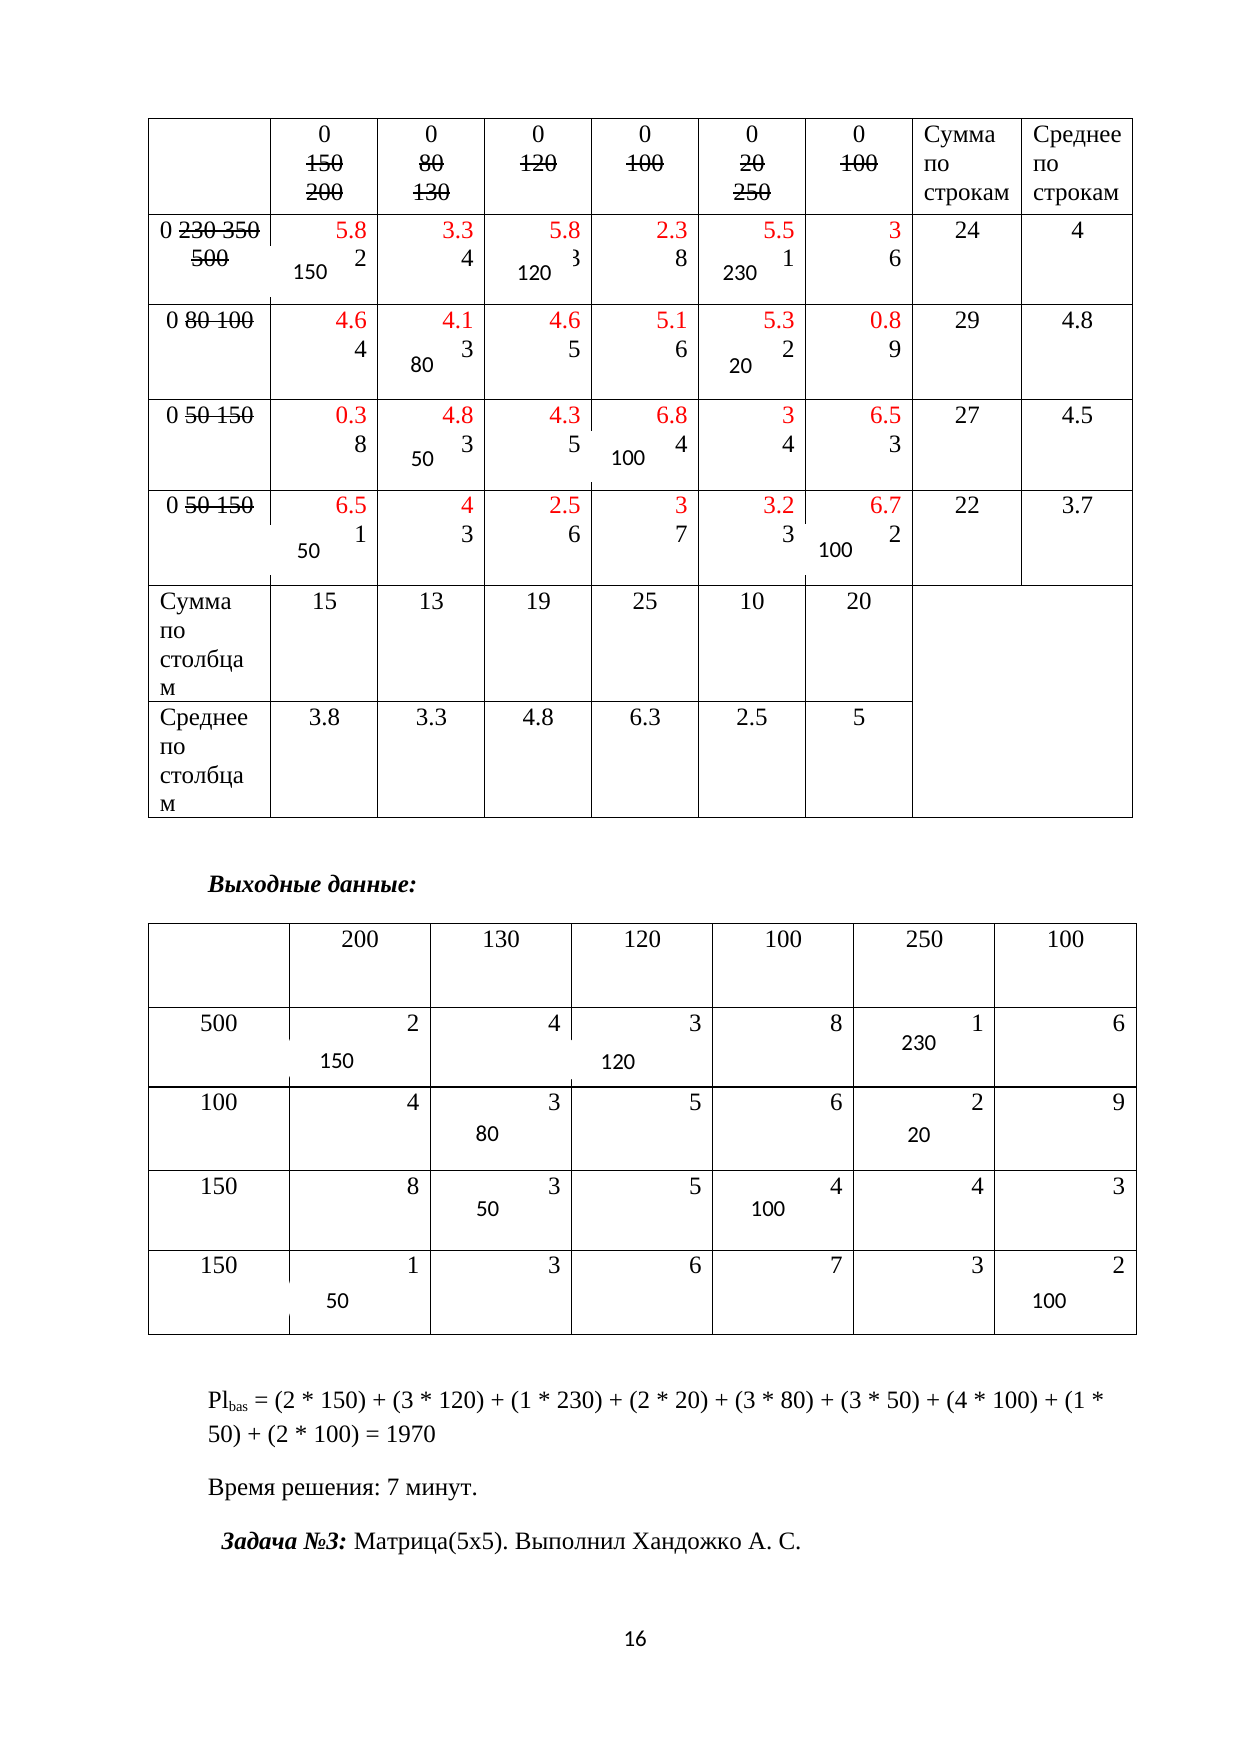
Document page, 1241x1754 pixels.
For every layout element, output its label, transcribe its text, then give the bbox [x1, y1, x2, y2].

table_cell 24 [913, 215, 1021, 304]
table_header 120 [572, 924, 712, 1007]
table_cell 25 [592, 586, 698, 701]
text Задача №3: Матрица(5x5). Выполнил Хандожко А. С. [148, 1526, 1122, 1555]
table_cell 4.8 3 [378, 400, 484, 489]
table_cell 3 [995, 1171, 1136, 1249]
table_cell 5 [806, 702, 912, 817]
table_cell 6.3 [592, 702, 698, 817]
table_cell 0.3 8 [271, 400, 377, 489]
table_header 0 150 200 [271, 119, 377, 214]
table_header 0 80 130 [378, 119, 484, 214]
table_cell 22 [913, 491, 1021, 585]
table_cell 6 [995, 1008, 1136, 1086]
table_cell 10 [699, 586, 805, 701]
table_cell 3 [854, 1251, 994, 1333]
table_cell 0 50 150 [149, 491, 270, 585]
table_cell 4 [290, 1088, 430, 1170]
table_cell 2.3 8 [592, 215, 698, 304]
text Выходные данные: [208, 869, 1122, 898]
table_cell 0.8 9 [806, 305, 912, 399]
table_cell 150 [149, 1251, 289, 1333]
table_cell 27 [913, 400, 1021, 489]
table_cell 5.1 6 [592, 305, 698, 399]
table_cell 3 [431, 1171, 571, 1249]
table_cell 2 [995, 1251, 1136, 1333]
table_cell 4.6 5 [485, 305, 591, 399]
table_header 0 120 [485, 119, 591, 214]
table_cell 3 [431, 1251, 571, 1333]
table_cell 1 [854, 1008, 994, 1086]
table_header 130 [431, 924, 571, 1007]
table_cell 6 [572, 1251, 712, 1333]
table_cell 100 [149, 1088, 289, 1170]
table_cell 29 [913, 305, 1021, 399]
table_cell Сумма по столбцам [149, 586, 270, 701]
table_cell 4 [1022, 215, 1132, 304]
text Время решения: 7 минут. [208, 1472, 1122, 1501]
table_cell 4 3 [378, 491, 484, 585]
table_cell 2 [854, 1088, 994, 1170]
table_header 100 [713, 924, 853, 1007]
table_cell 4 [431, 1008, 571, 1086]
table_cell 9 [995, 1088, 1136, 1170]
table_cell 0 80 100 [149, 305, 270, 399]
table_cell 5.3 2 [699, 305, 805, 399]
table_cell 6.5 3 [806, 400, 912, 489]
table_cell 6.5 1 [271, 491, 377, 585]
table_cell 8 [713, 1008, 853, 1086]
table_cell Среднее по столбцам [149, 702, 270, 817]
table_cell 6 [713, 1088, 853, 1170]
table_cell 3 4 [699, 400, 805, 489]
table_cell 5 [572, 1088, 712, 1170]
table_cell 5.5 1 [699, 215, 805, 304]
table_cell 5 [572, 1171, 712, 1249]
table_cell 19 [485, 586, 591, 701]
table_cell 1 [290, 1251, 430, 1333]
table_cell 2 [290, 1008, 430, 1086]
table_cell 4.8 [485, 702, 591, 817]
table_cell 4.5 [1022, 400, 1132, 489]
table_cell 4.1 3 [378, 305, 484, 399]
table_cell 3 [572, 1008, 712, 1086]
table_header Сумма по строкам [913, 119, 1021, 214]
table_cell 5.8 2 [271, 215, 377, 304]
table_cell 4.8 [1022, 305, 1132, 399]
table_header 200 [290, 924, 430, 1007]
table_cell 8 [290, 1171, 430, 1249]
table_cell 150 [149, 1171, 289, 1249]
table_cell 3 6 [806, 215, 912, 304]
table_cell 4 [713, 1171, 853, 1249]
table_cell 500 [149, 1008, 289, 1086]
table_cell 6.8 4 [592, 400, 698, 489]
table_header 0 100 [806, 119, 912, 214]
table_cell 3.3 [378, 702, 484, 817]
table_cell 7 [713, 1251, 853, 1333]
table_cell 4.3 5 [485, 400, 591, 489]
table_header [149, 119, 270, 214]
text Plbas = (2 * 150) + (3 * 120) + (1 * 230) + (2 * 20) + (3 * 80) + (3 * 50) + (4 * 100) + (1 * 50) + (2 * 100) = 1970 [208, 1386, 1122, 1447]
table_cell 0 50 150 [149, 400, 270, 489]
table_cell 3.2 3 [699, 491, 805, 585]
table_cell 2.5 6 [485, 491, 591, 585]
table_cell 2.5 [699, 702, 805, 817]
table_cell 3.8 [271, 702, 377, 817]
table_header 250 [854, 924, 994, 1007]
table_cell 0 230 350 500 [149, 215, 270, 304]
table_cell 3.3 4 [378, 215, 484, 304]
table_cell [913, 586, 1132, 817]
table_cell 3 7 [592, 491, 698, 585]
table_header 0 100 [592, 119, 698, 214]
table_header 0 20 250 [699, 119, 805, 214]
table_header [149, 924, 289, 1007]
table_header 100 [995, 924, 1136, 1007]
table_cell 13 [378, 586, 484, 701]
table_cell 15 [271, 586, 377, 701]
table_cell 20 [806, 586, 912, 701]
table_header Среднее по строкам [1022, 119, 1132, 214]
table_cell 5.8 3 [485, 215, 591, 304]
table_cell 4.6 4 [271, 305, 377, 399]
table_cell 3.7 [1022, 491, 1132, 585]
table_cell 4 [854, 1171, 994, 1249]
table_cell 3 [431, 1088, 571, 1170]
table_cell 6.7 2 [806, 491, 912, 585]
